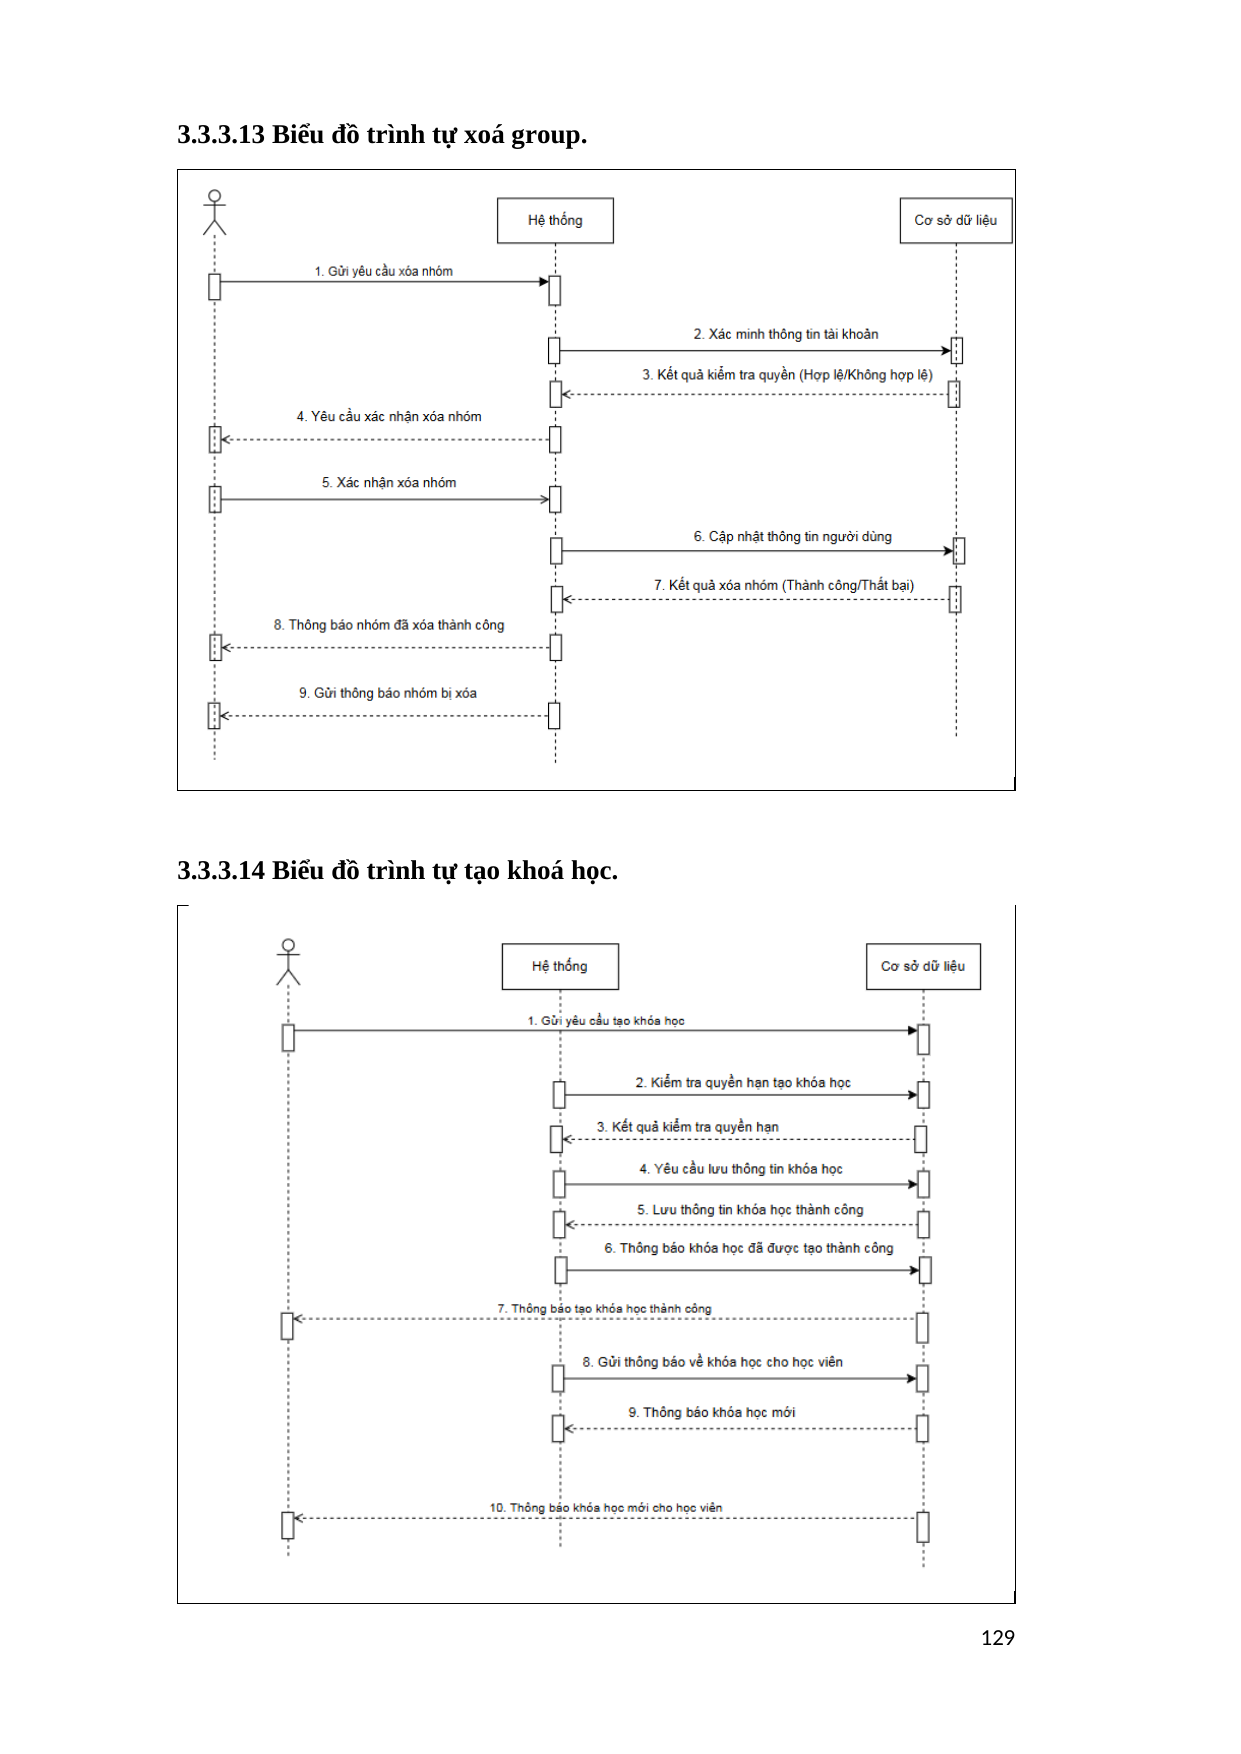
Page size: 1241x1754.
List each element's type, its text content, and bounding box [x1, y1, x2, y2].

subtitle 3.3.3.13 Biểu đồ trình tự xoá group. [177, 118, 1015, 150]
table_header [178, 170, 1014, 789]
table_header [178, 906, 1014, 1603]
picture [188, 170, 1015, 777]
subtitle 3.3.3.14 Biểu đồ trình tự tạo khoá học. [177, 854, 1015, 885]
picture [188, 905, 1015, 1591]
